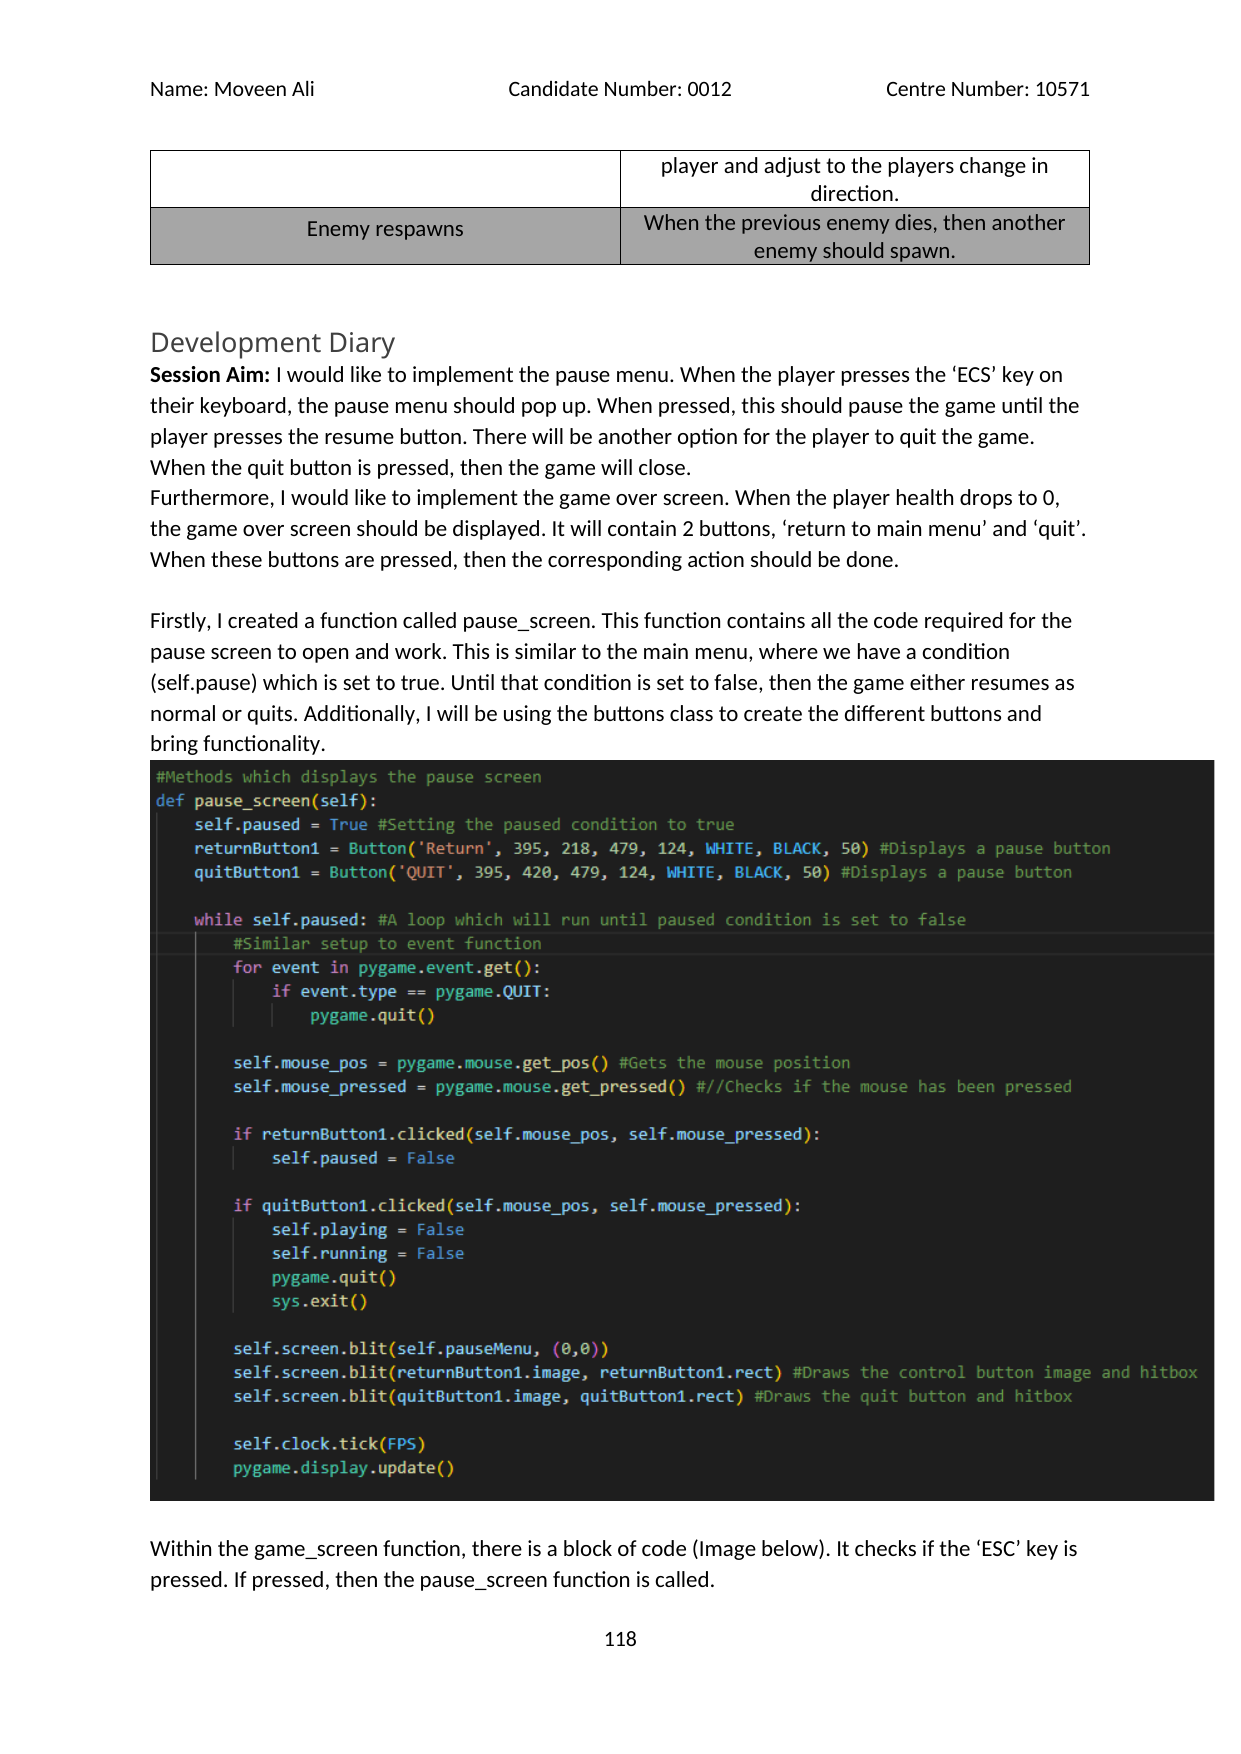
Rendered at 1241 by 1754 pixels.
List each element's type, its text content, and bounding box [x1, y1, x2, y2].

picture [150, 760, 1215, 1501]
text Furthermore, I would like to implement the game over screen. When the player health drops to 0, the game over screen should be displayed. It will contain 2 buttons, ‘return to main menu’ and ‘quit’. When these buttons are pressed, then the corresponding action should be done. [150, 483, 1090, 573]
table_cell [151, 151, 620, 207]
text Within the game_screen function, there is a block of code (Image below). It checks if the ‘ESC’ key is pressed. If pressed, then the pause_screen function is called. [150, 1534, 1090, 1593]
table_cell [621, 151, 1089, 207]
table_cell Enemy respawns [151, 208, 620, 264]
text Session Aim: I would like to implement the pause menu. When the player presses the ‘ECS’ key on their keyboard, the pause menu should pop up. When pressed, this should pause the game until the player presses the resume button. There will be another option for the player to quit the game. When the quit button is pressed, then the game will close. [150, 361, 1090, 481]
text Firstly, I created a function called pause_screen. This function contains all the code required for the pause screen to open and work. This is similar to the main menu, where we have a condition (self.pause) which is set to true. Until that condition is set to false, then the game either resumes as normal or quits. Additionally, I will be using the buttons class to create the different buttons and bring functionality. [150, 606, 1090, 757]
subtitle Development Diary [150, 324, 1090, 361]
table_cell When the previous enemy dies, then another enemy should spawn. [621, 208, 1089, 264]
